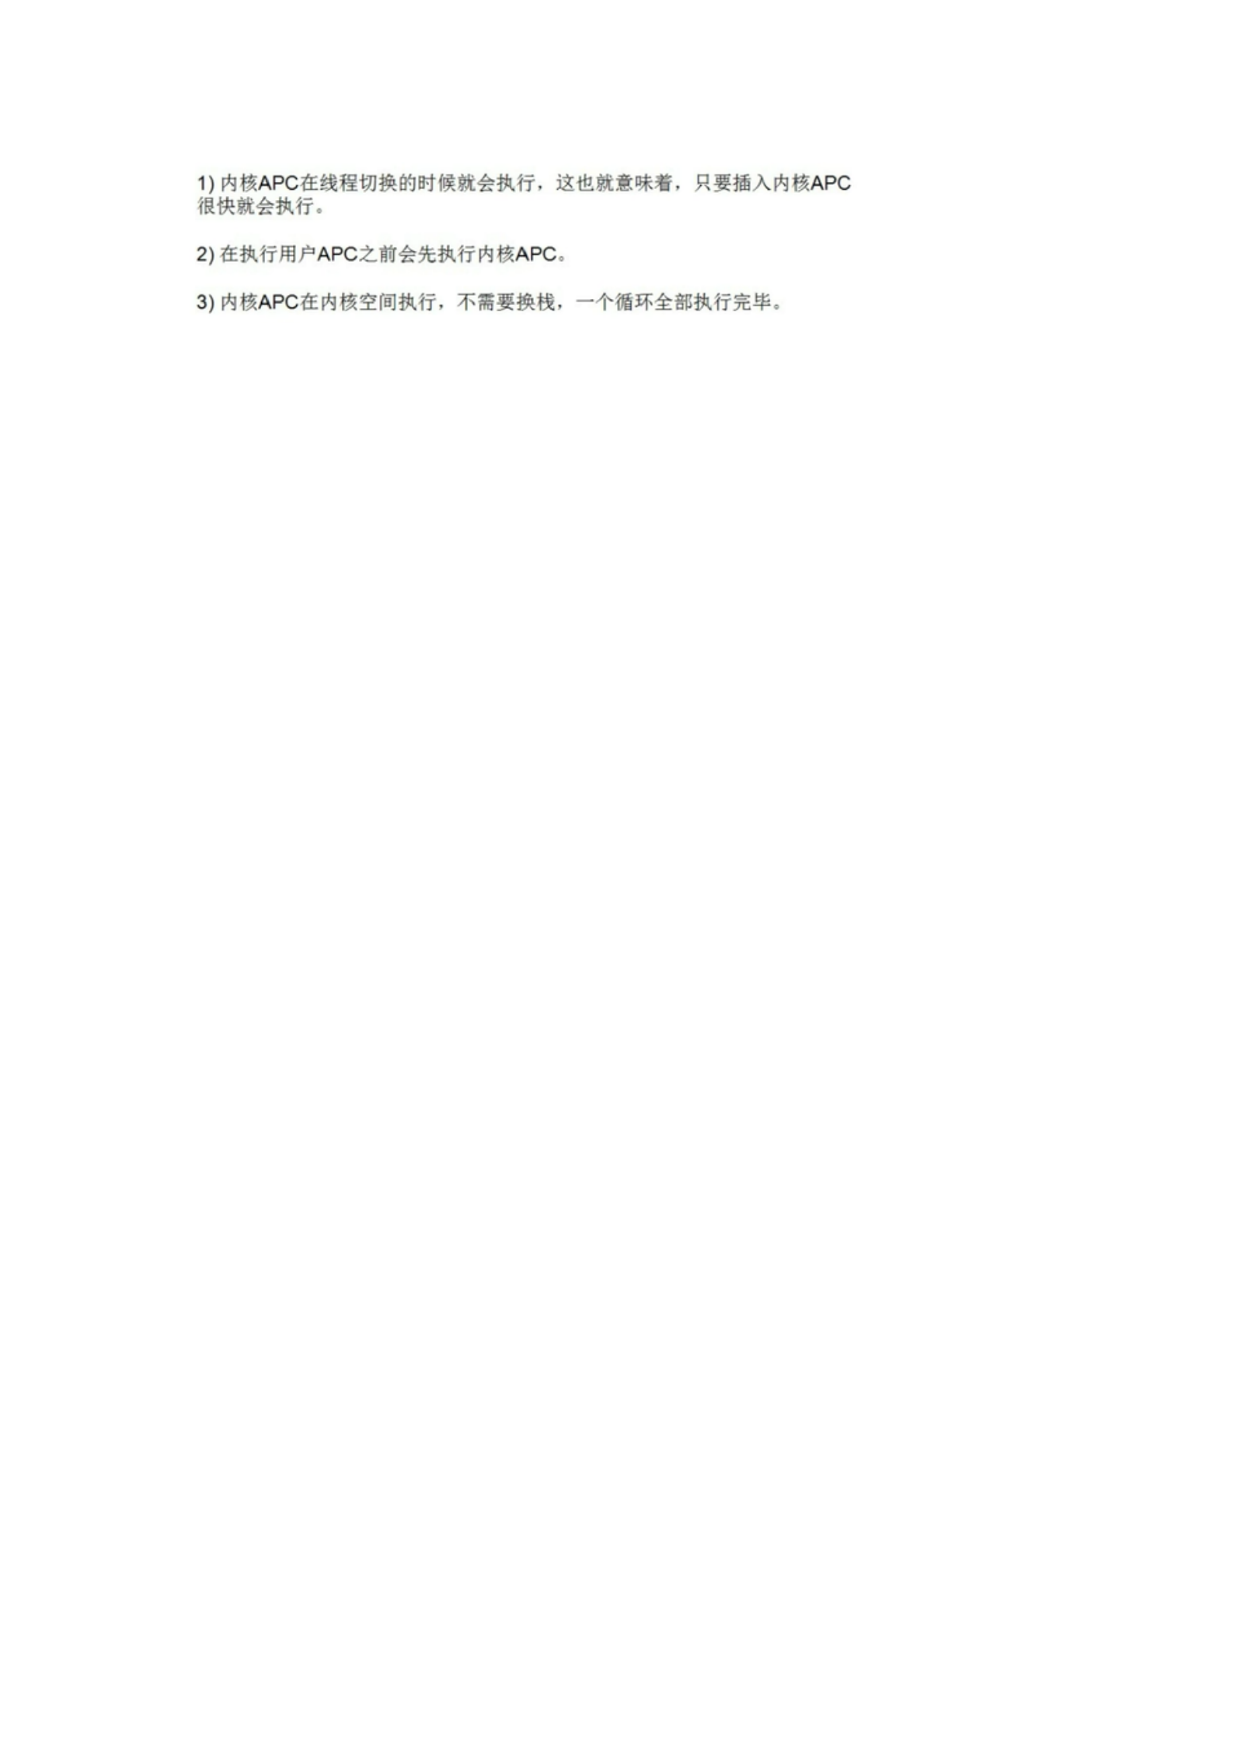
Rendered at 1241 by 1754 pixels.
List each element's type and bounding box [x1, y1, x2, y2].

picture [187, 162, 876, 323]
